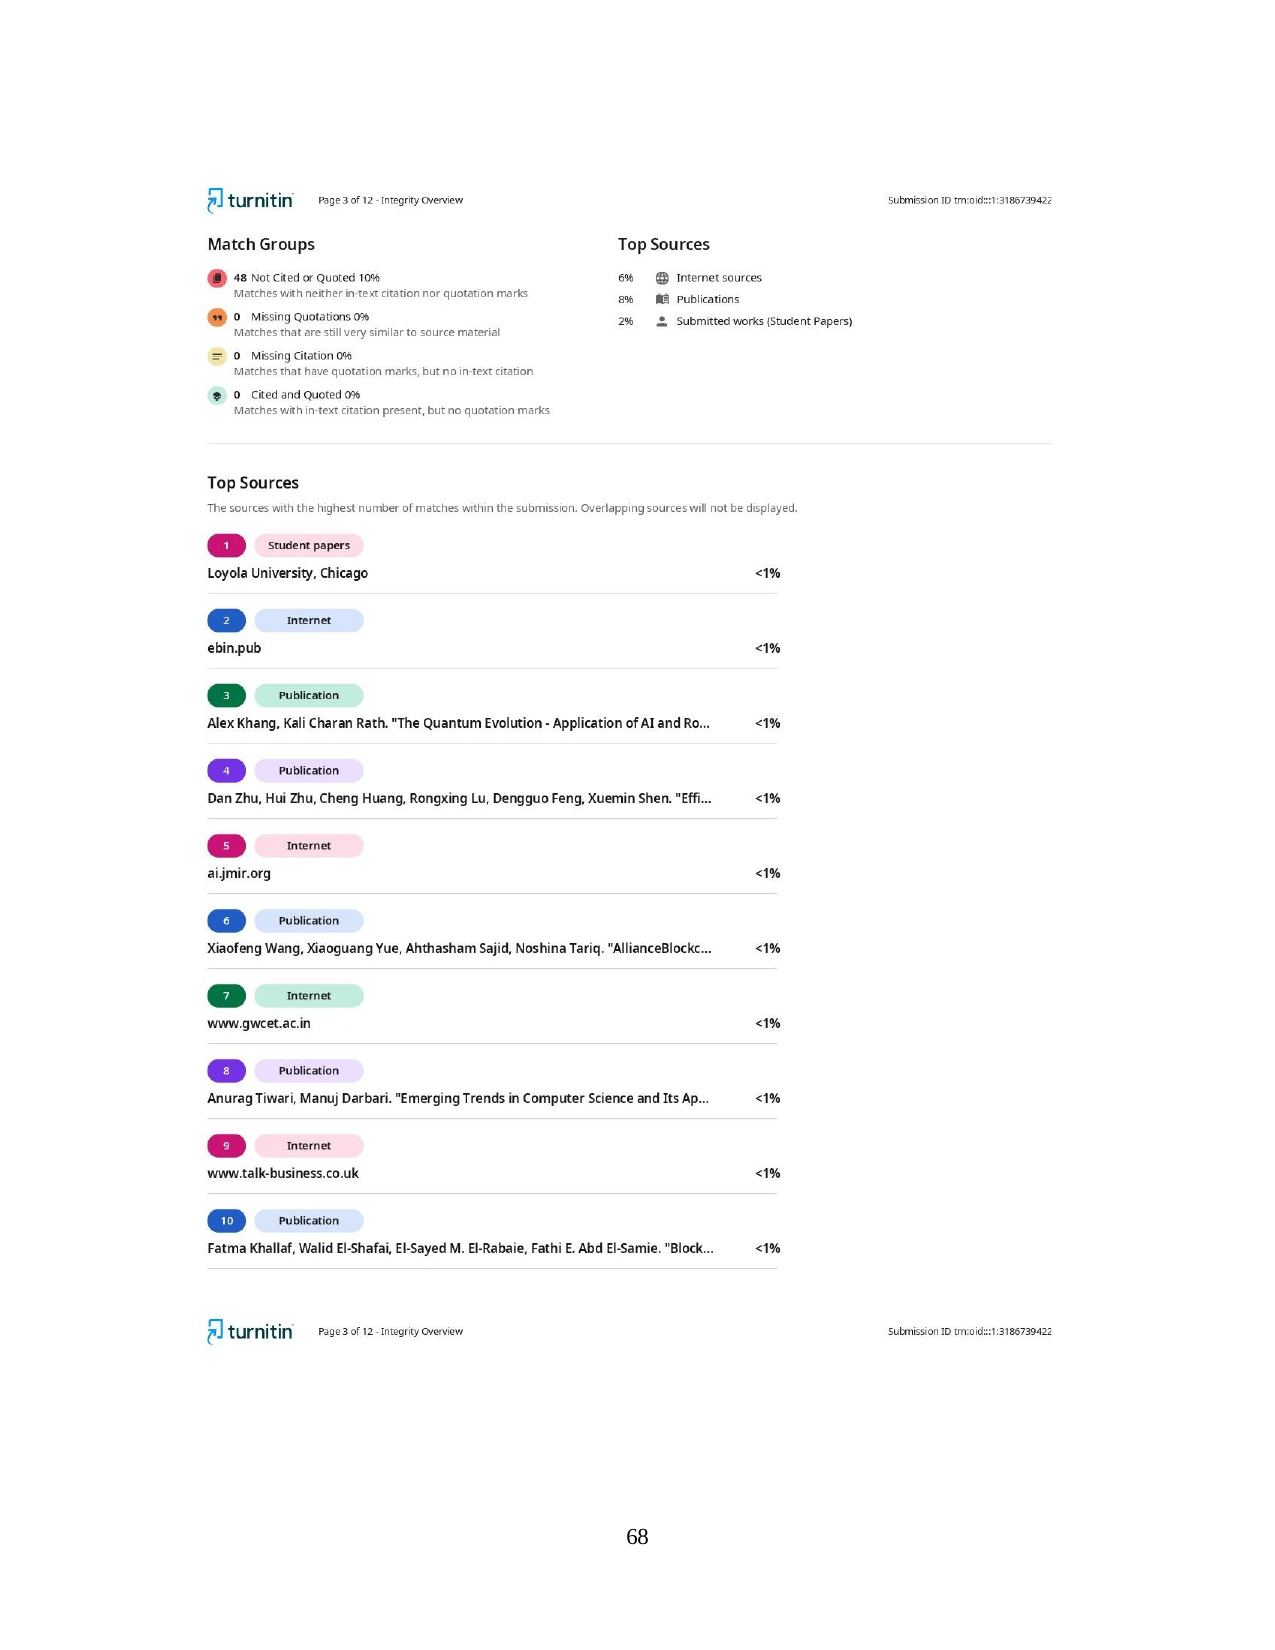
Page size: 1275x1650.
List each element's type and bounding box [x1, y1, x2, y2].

picture [198, 185, 1052, 1351]
